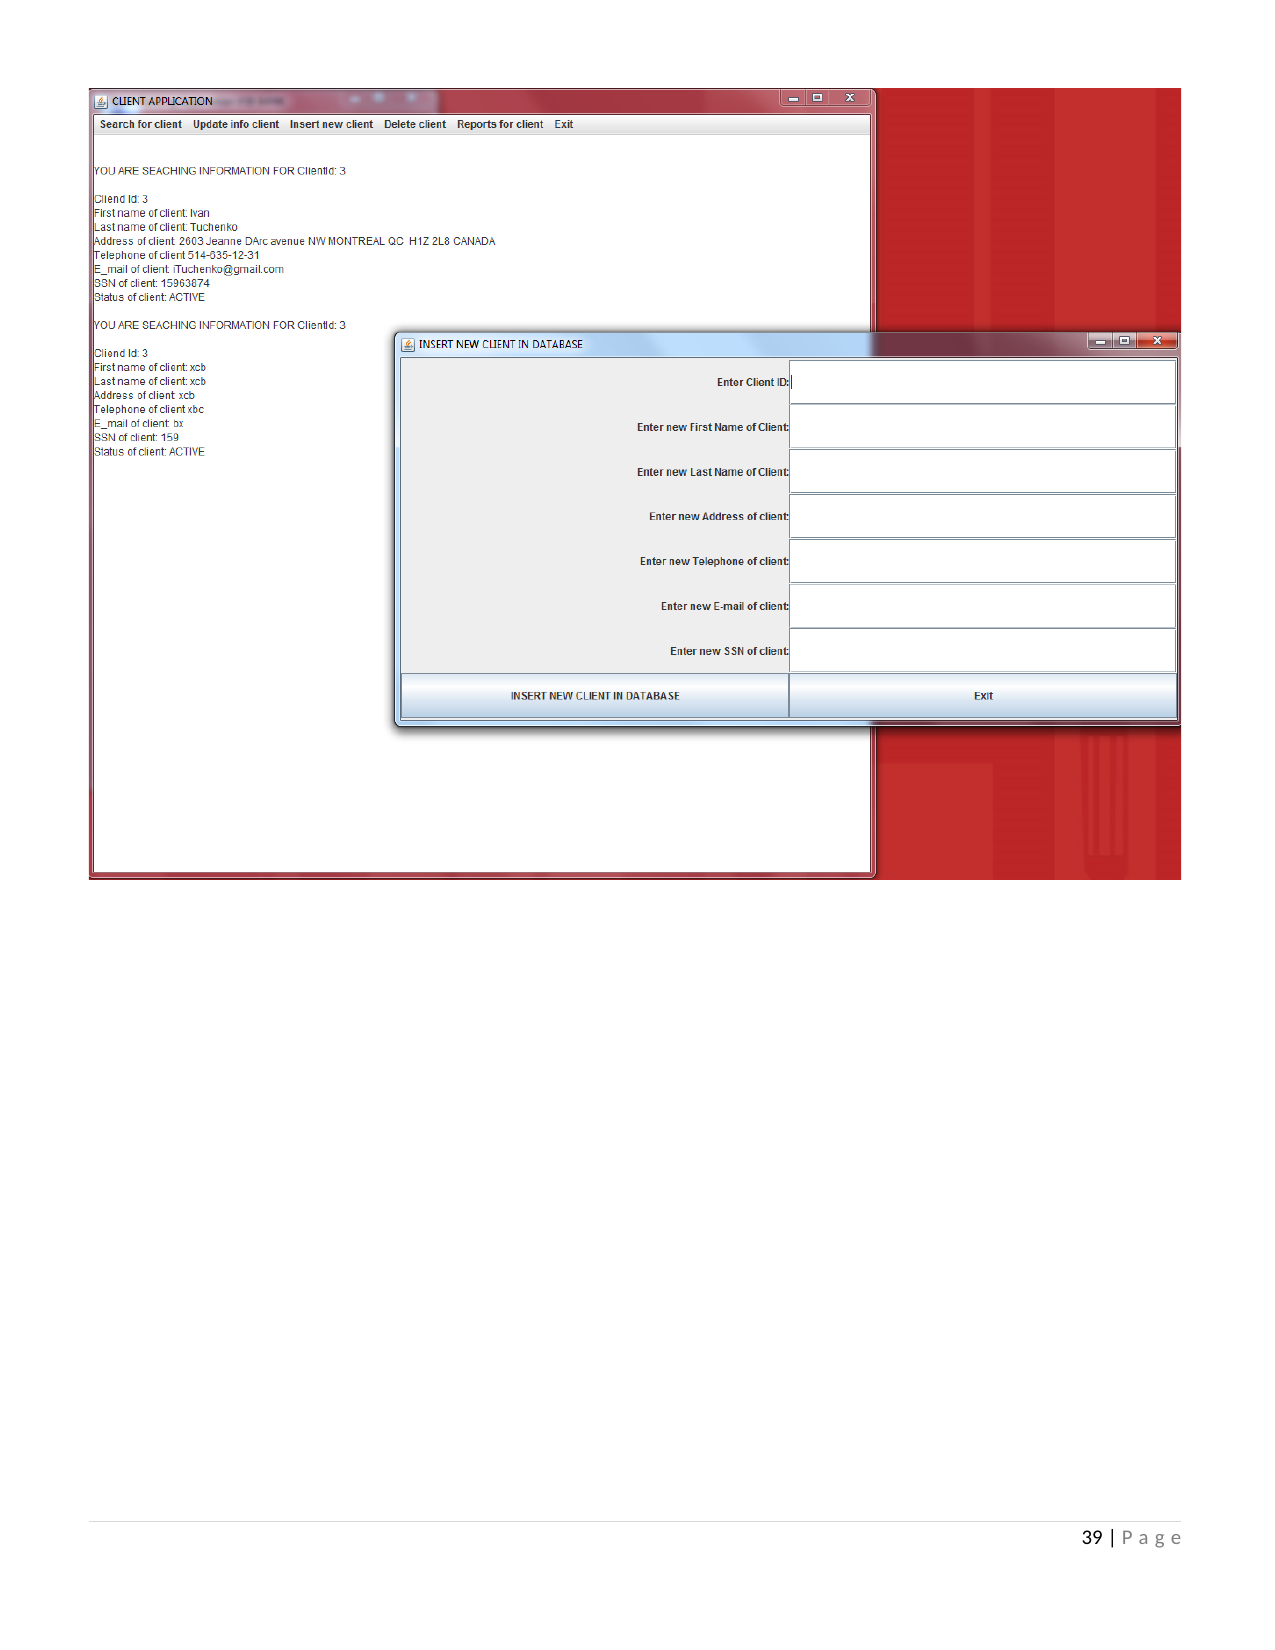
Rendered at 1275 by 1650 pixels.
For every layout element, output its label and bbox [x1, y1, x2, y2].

picture [88, 88, 1182, 880]
